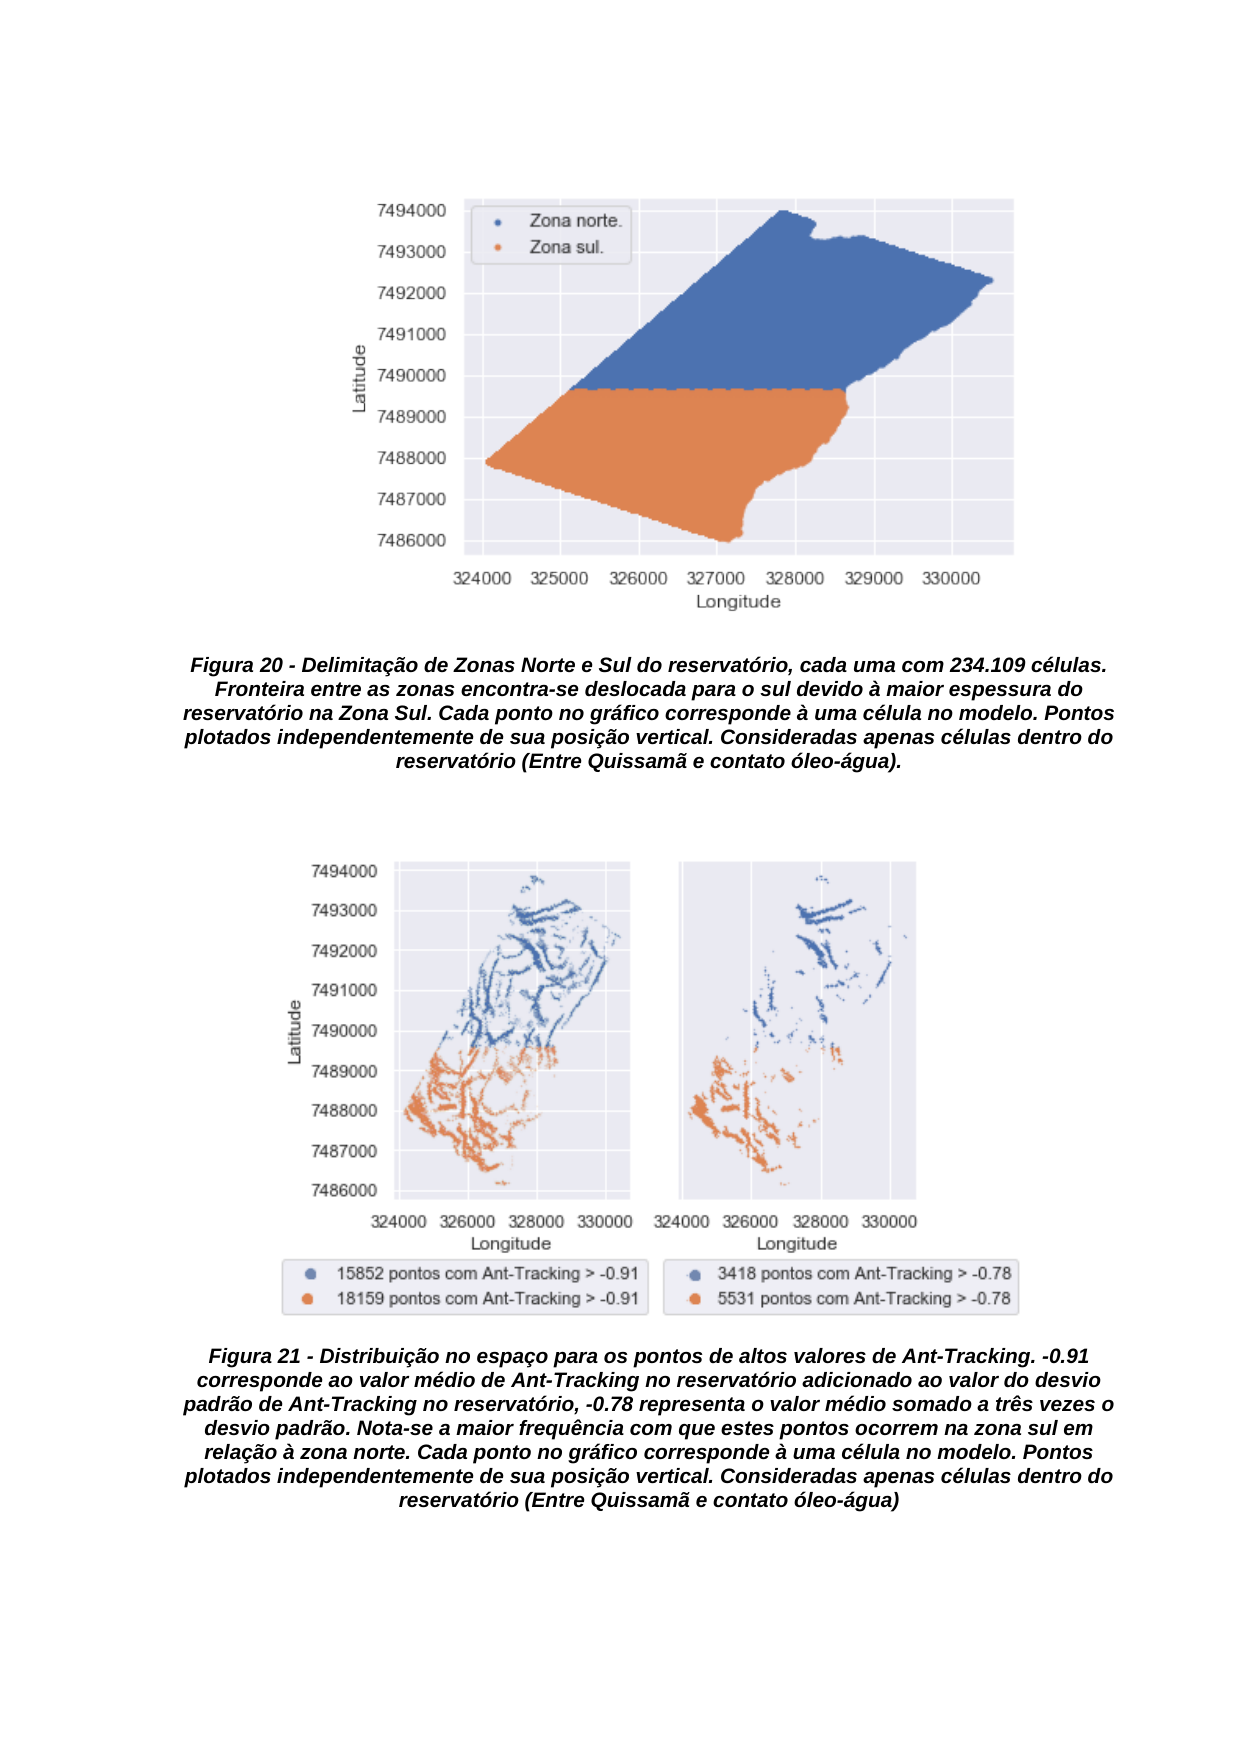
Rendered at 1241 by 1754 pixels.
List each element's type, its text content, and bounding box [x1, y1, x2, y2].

picture [271, 840, 1029, 1325]
picture [341, 177, 1033, 623]
text Figura 20 - Delimitação de Zonas Norte e Sul do reservatório, cada uma com 234.109 células. Fronteira entre as zonas encontra-se deslocada para o sul devido à maior espessura do reservatório na Zona Sul. Cada ponto no gráfico corresponde à uma célula no modelo. Pontos plotados independentemente de sua posição vertical. Consideradas apenas células dentro do reservatório (Entre Quissamã e contato óleo-água). [177, 653, 1123, 773]
text Figura 21 - Distribuição no espaço para os pontos de altos valores de Ant-Tracking. -0.91 corresponde ao valor médio de Ant-Tracking no reservatório adicionado ao valor do desvio padrão de Ant-Tracking no reservatório, -0.78 representa o valor médio somado a três vezes o desvio padrão. Nota-se a maior frequência com que estes pontos ocorrem na zona sul em relação à zona norte. Cada ponto no gráfico corresponde à uma célula no modelo. Pontos plotados independentemente de sua posição vertical. Consideradas apenas células dentro do reservatório (Entre Quissamã e contato óleo-água) [177, 1344, 1123, 1511]
